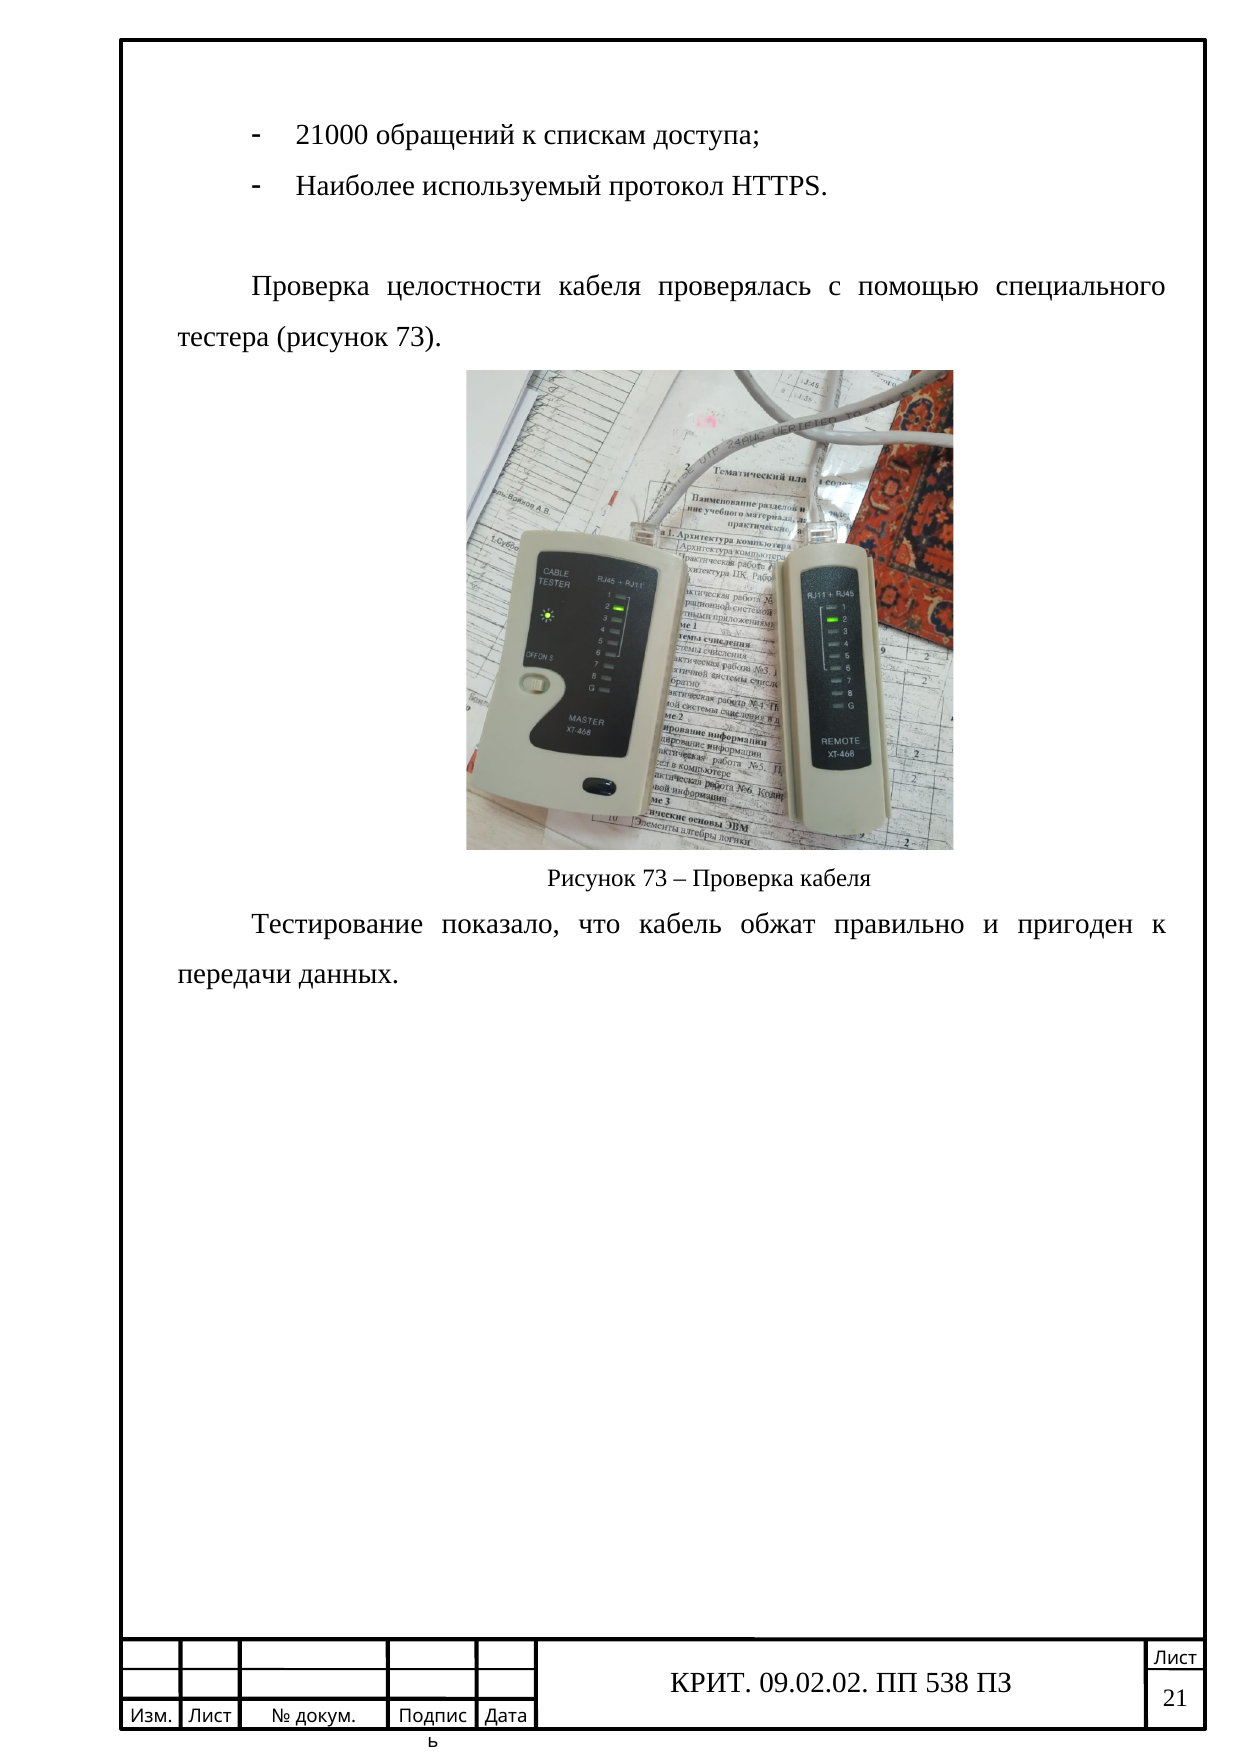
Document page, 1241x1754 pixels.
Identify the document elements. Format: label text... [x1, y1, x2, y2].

text Тестирование показало, что кабель обжат правильно и пригоден к передачи данных. [177, 906, 1167, 990]
list 21000 обращений к спискам доступа; [177, 117, 1167, 151]
list Проверка целостности кабеля проверялась с помощью специального тестера (рисунок 73). [177, 268, 1167, 352]
list Наиболее используемый протокол HTTPS. [177, 168, 1167, 201]
picture [466, 370, 954, 850]
text Рисунок 73 – Проверка кабеля [177, 863, 1167, 892]
